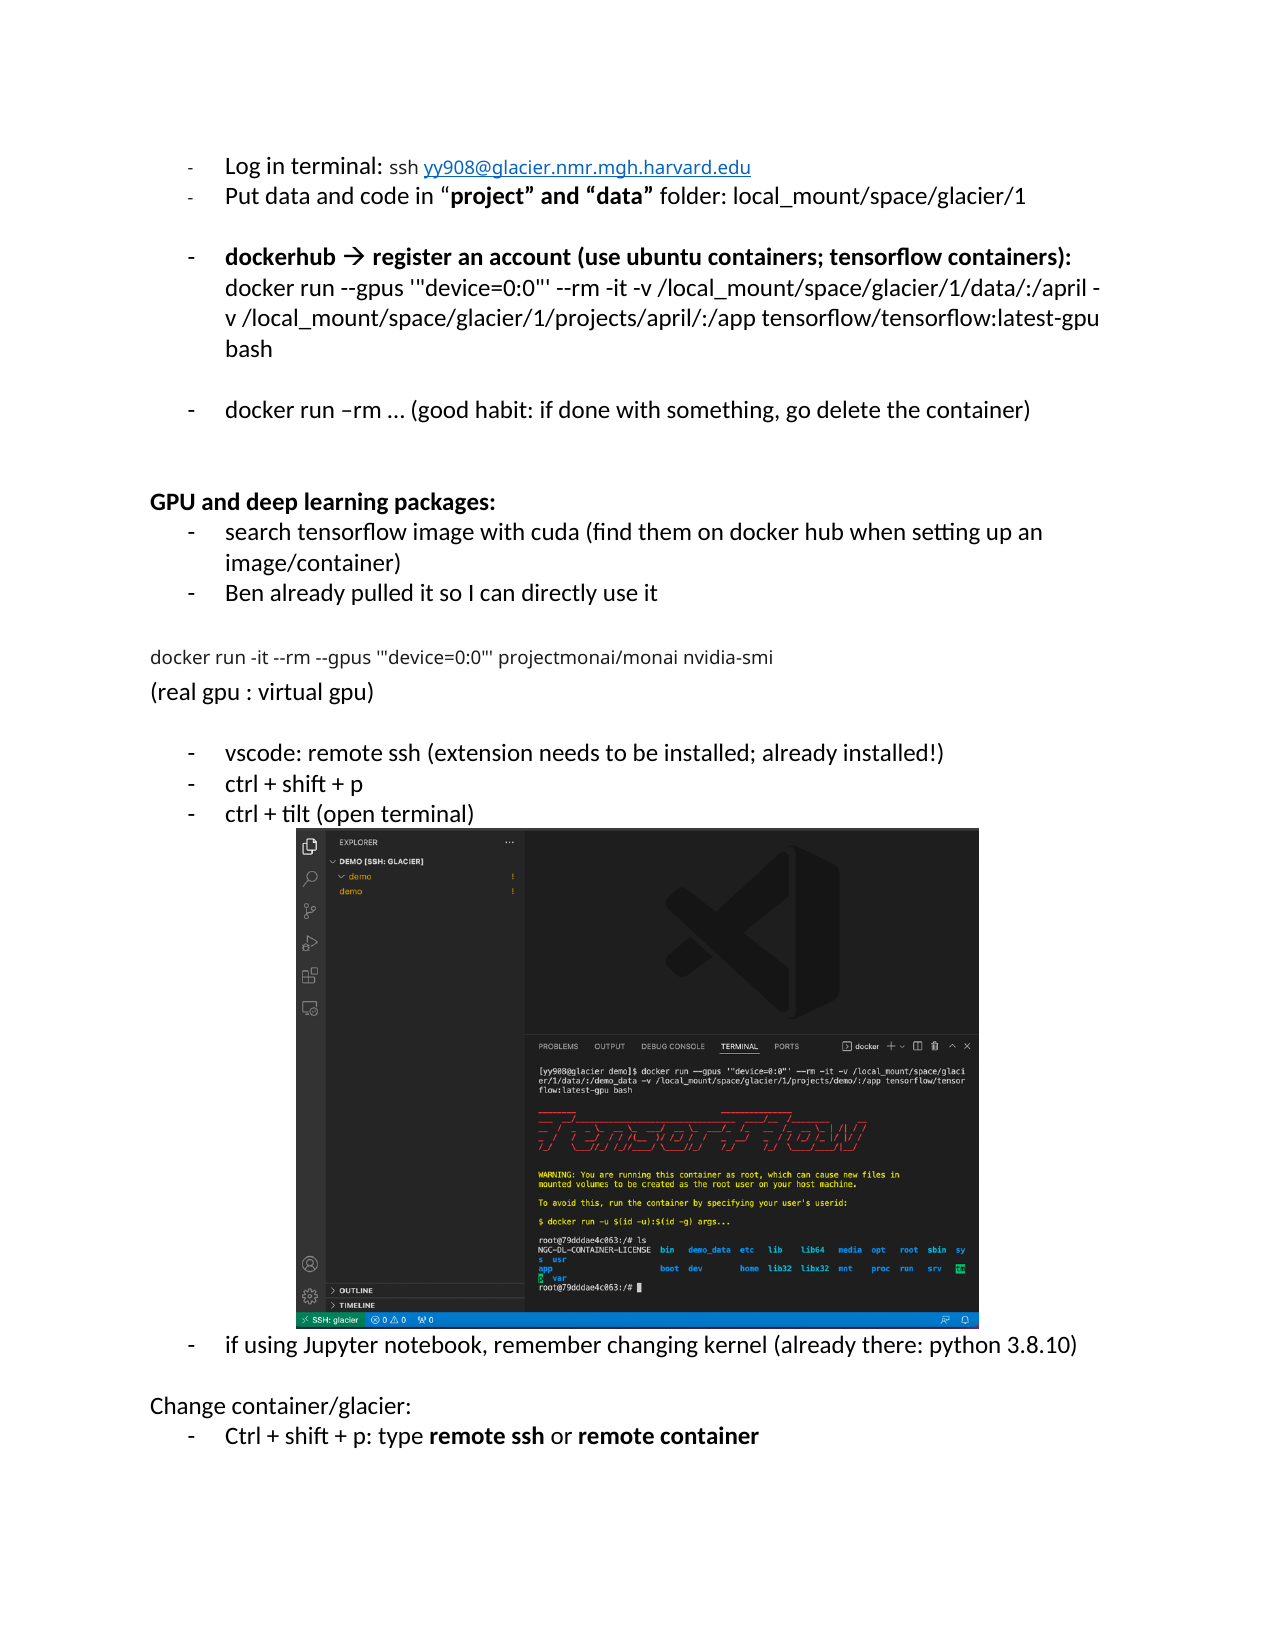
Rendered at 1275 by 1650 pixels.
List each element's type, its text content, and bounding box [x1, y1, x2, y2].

list ctrl + shift + p [187, 768, 1125, 798]
text (real gpu : virtual gpu) [150, 676, 1125, 707]
list dockerhub register an account (use ubuntu containers; tensorflow containers): docker run --gpus '"device=0:0"' --rm -it -v /local_mount/space/glacier/1/data/:/april -v /local_mount/space/glacier/1/projects/april/:/app tensorflow/tensorflow:latest-gpu bash [187, 242, 1125, 364]
list search tensorflow image with cuda (find them on docker hub when setting up an image/container) [187, 516, 1125, 577]
list Log in terminal: ssh yy908@glacier.nmr.mgh.harvard.edu [187, 150, 1125, 181]
picture [296, 828, 979, 1329]
list ctrl + tilt (open terminal) [187, 798, 1125, 829]
text GPU and deep learning packages: [150, 486, 1125, 516]
list if using Jupyter notebook, remember changing kernel (already there: python 3.8.10) [187, 1329, 1125, 1359]
text docker run -it --rm --gpus '"device=0:0"' projectmonai/monai nvidia-smi [150, 644, 1125, 670]
list Put data and code in “project” and “data” folder: local_mount/space/glacier/1 [187, 181, 1125, 211]
list Ctrl + shift + p: type remote ssh or remote container [187, 1420, 1125, 1451]
text Change container/glacier: [150, 1390, 1125, 1420]
list Ben already pulled it so I can directly use it [187, 577, 1125, 608]
list docker run –rm … (good habit: if done with something, go delete the container) [187, 394, 1125, 425]
list vscode: remote ssh (extension needs to be installed; already installed!) [187, 737, 1125, 768]
